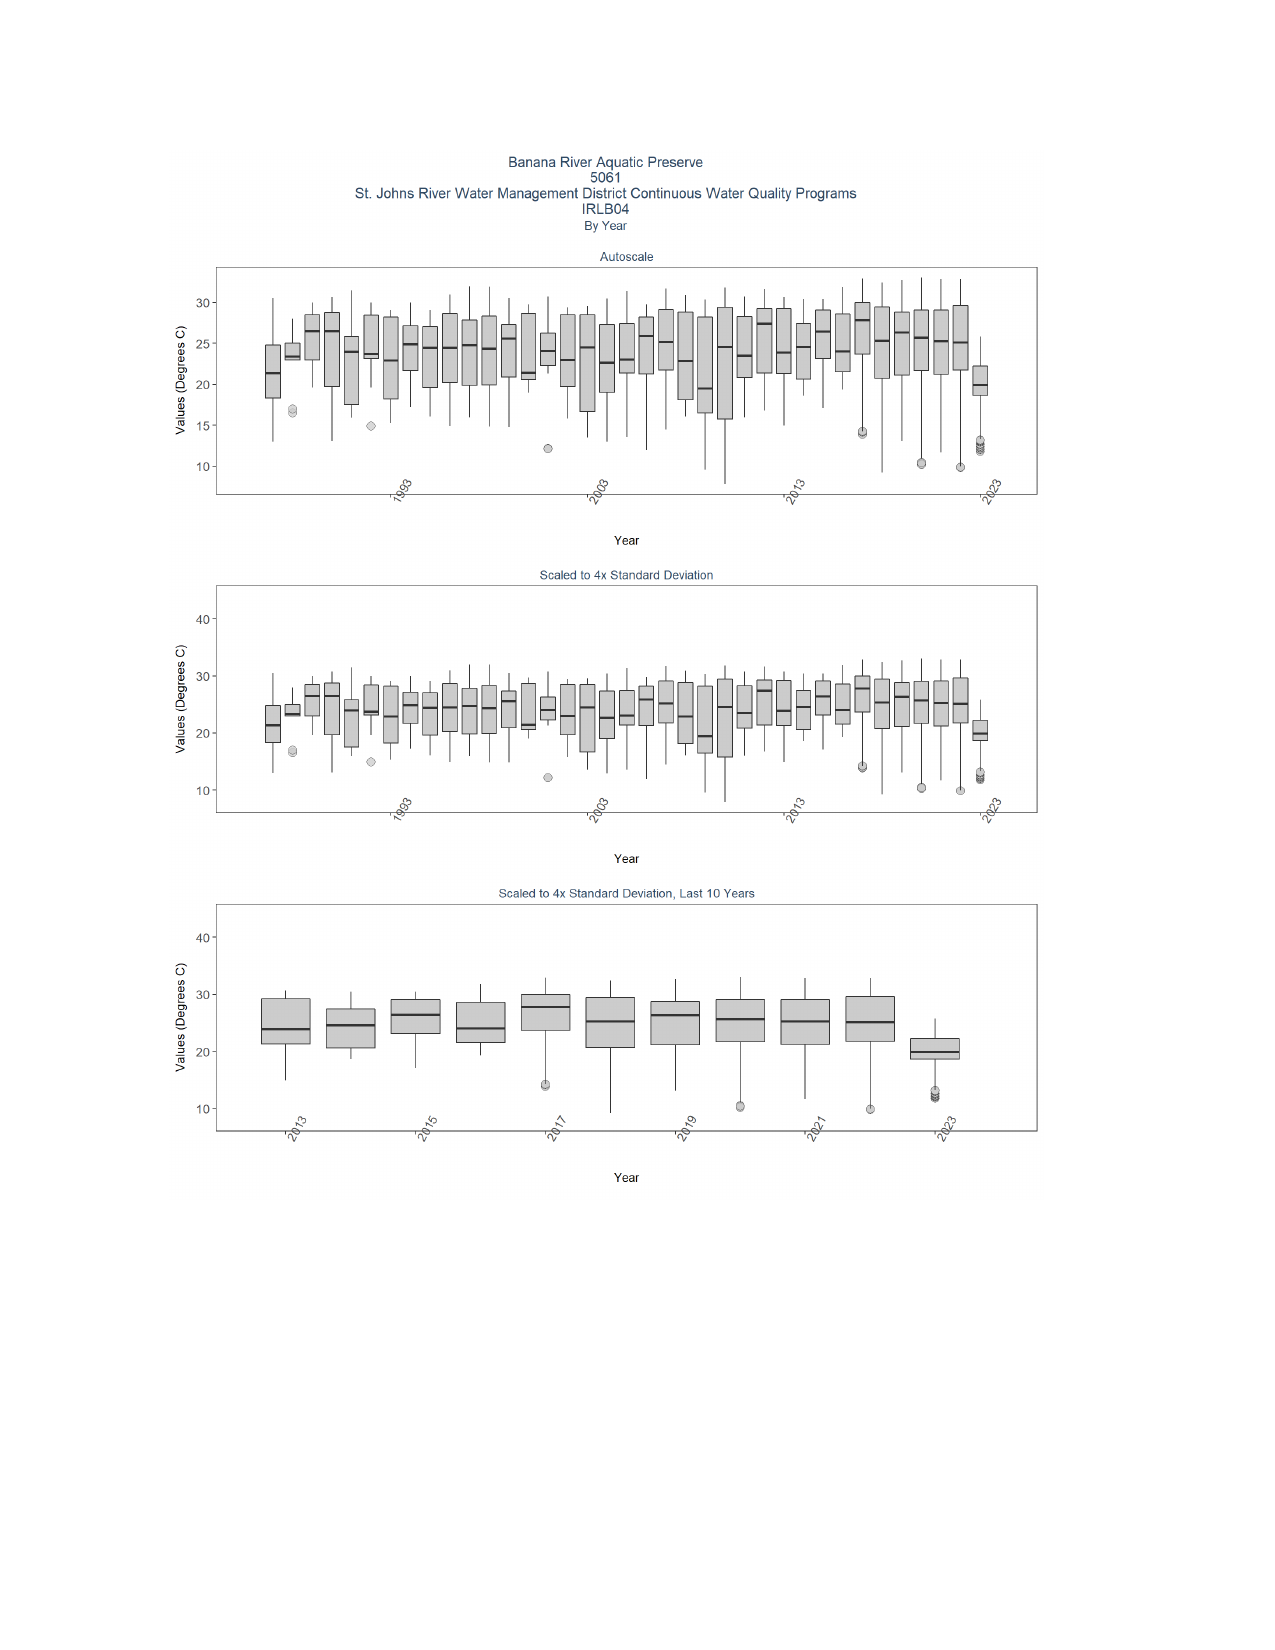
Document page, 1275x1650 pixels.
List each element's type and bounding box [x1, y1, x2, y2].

picture [168, 150, 1044, 1200]
